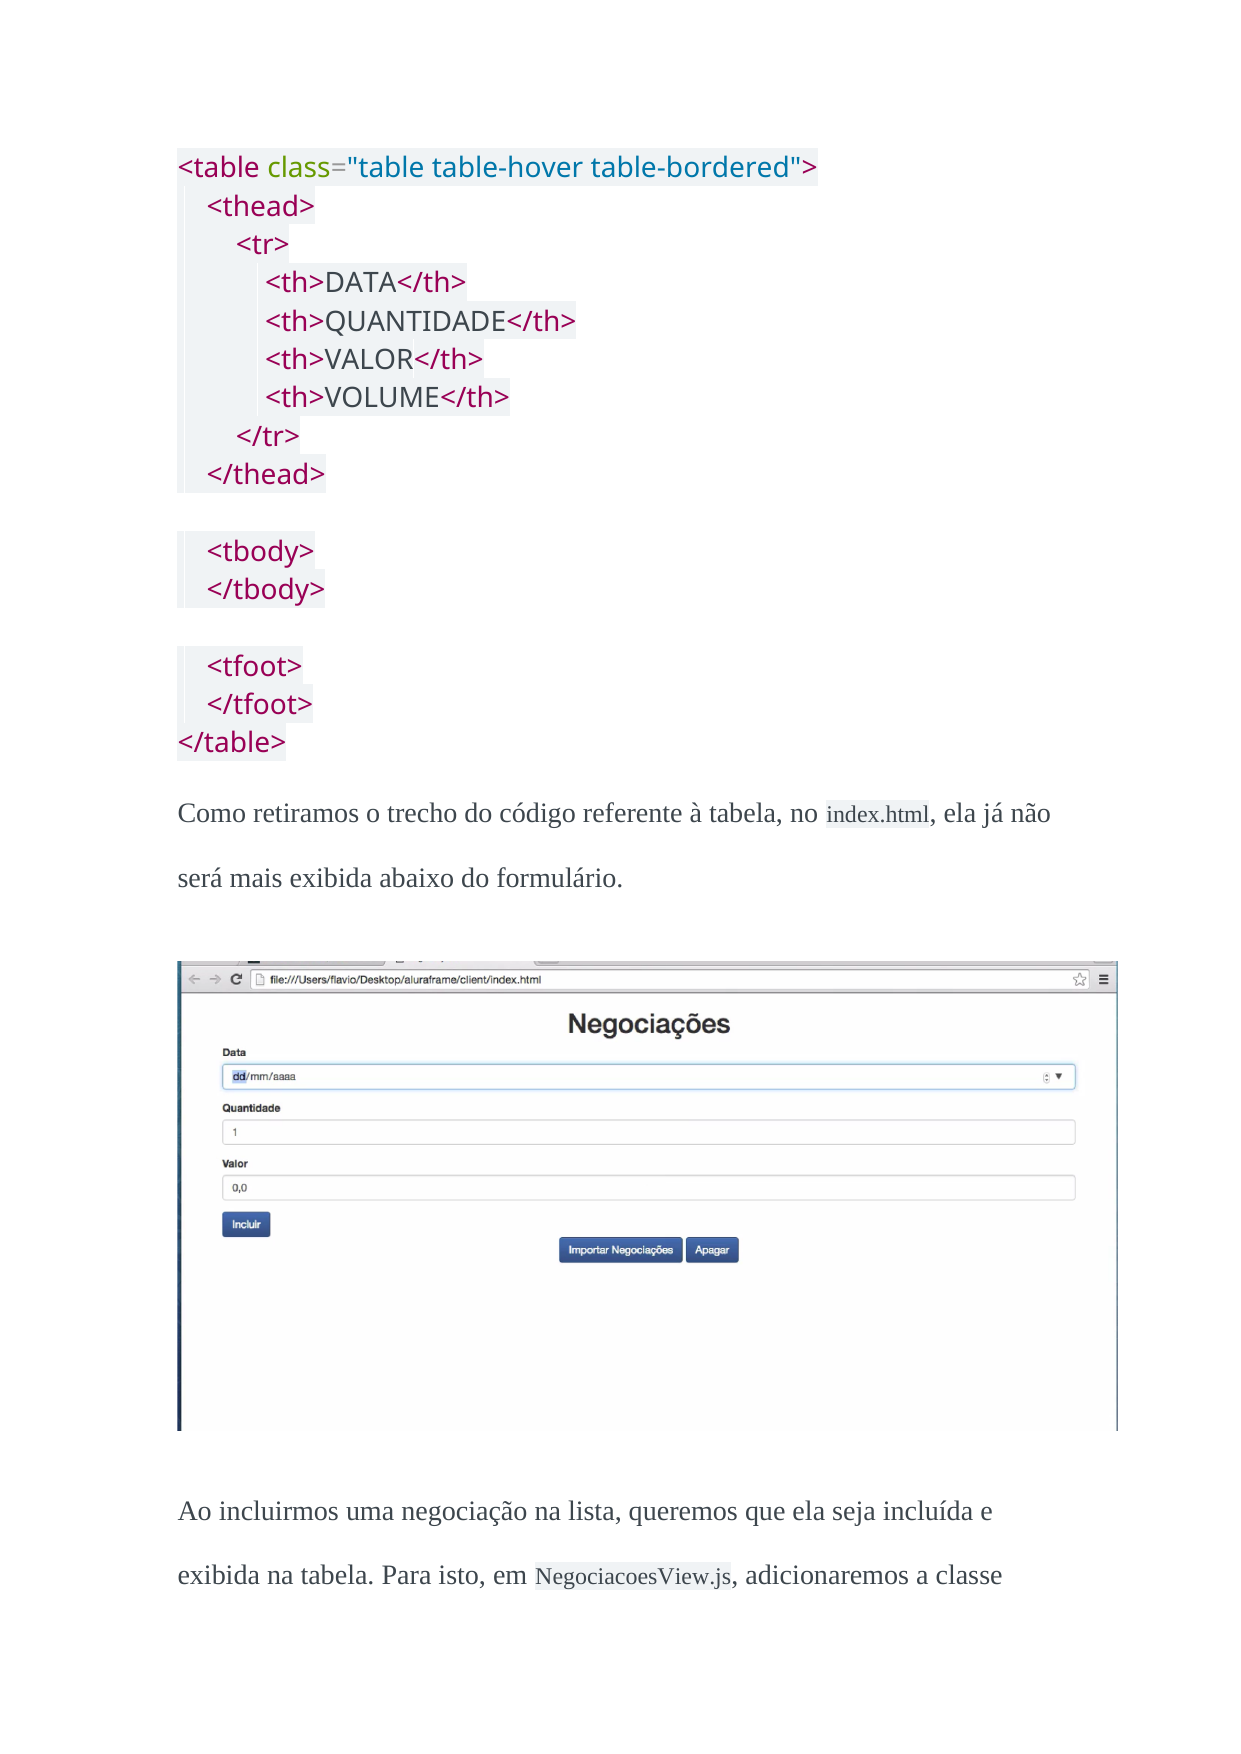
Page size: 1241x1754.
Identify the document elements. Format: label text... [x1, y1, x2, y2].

picture [177, 961, 1118, 1431]
text Como retiramos o trecho do código referente à tabela, no index.html, ela já não será mais exibida abaixo do formulário. [177, 796, 1063, 893]
text <table class="table table-hover table-bordered"> <thead> <tr> <th>DATA</th> <th>QUANTIDADE</th> <th>VALOR</th> <th>VOLUME</th> </tr> </thead> <tbody> </tbody> <tfoot> </tfoot> </table> [177, 148, 1063, 761]
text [177, 1493, 1063, 1591]
